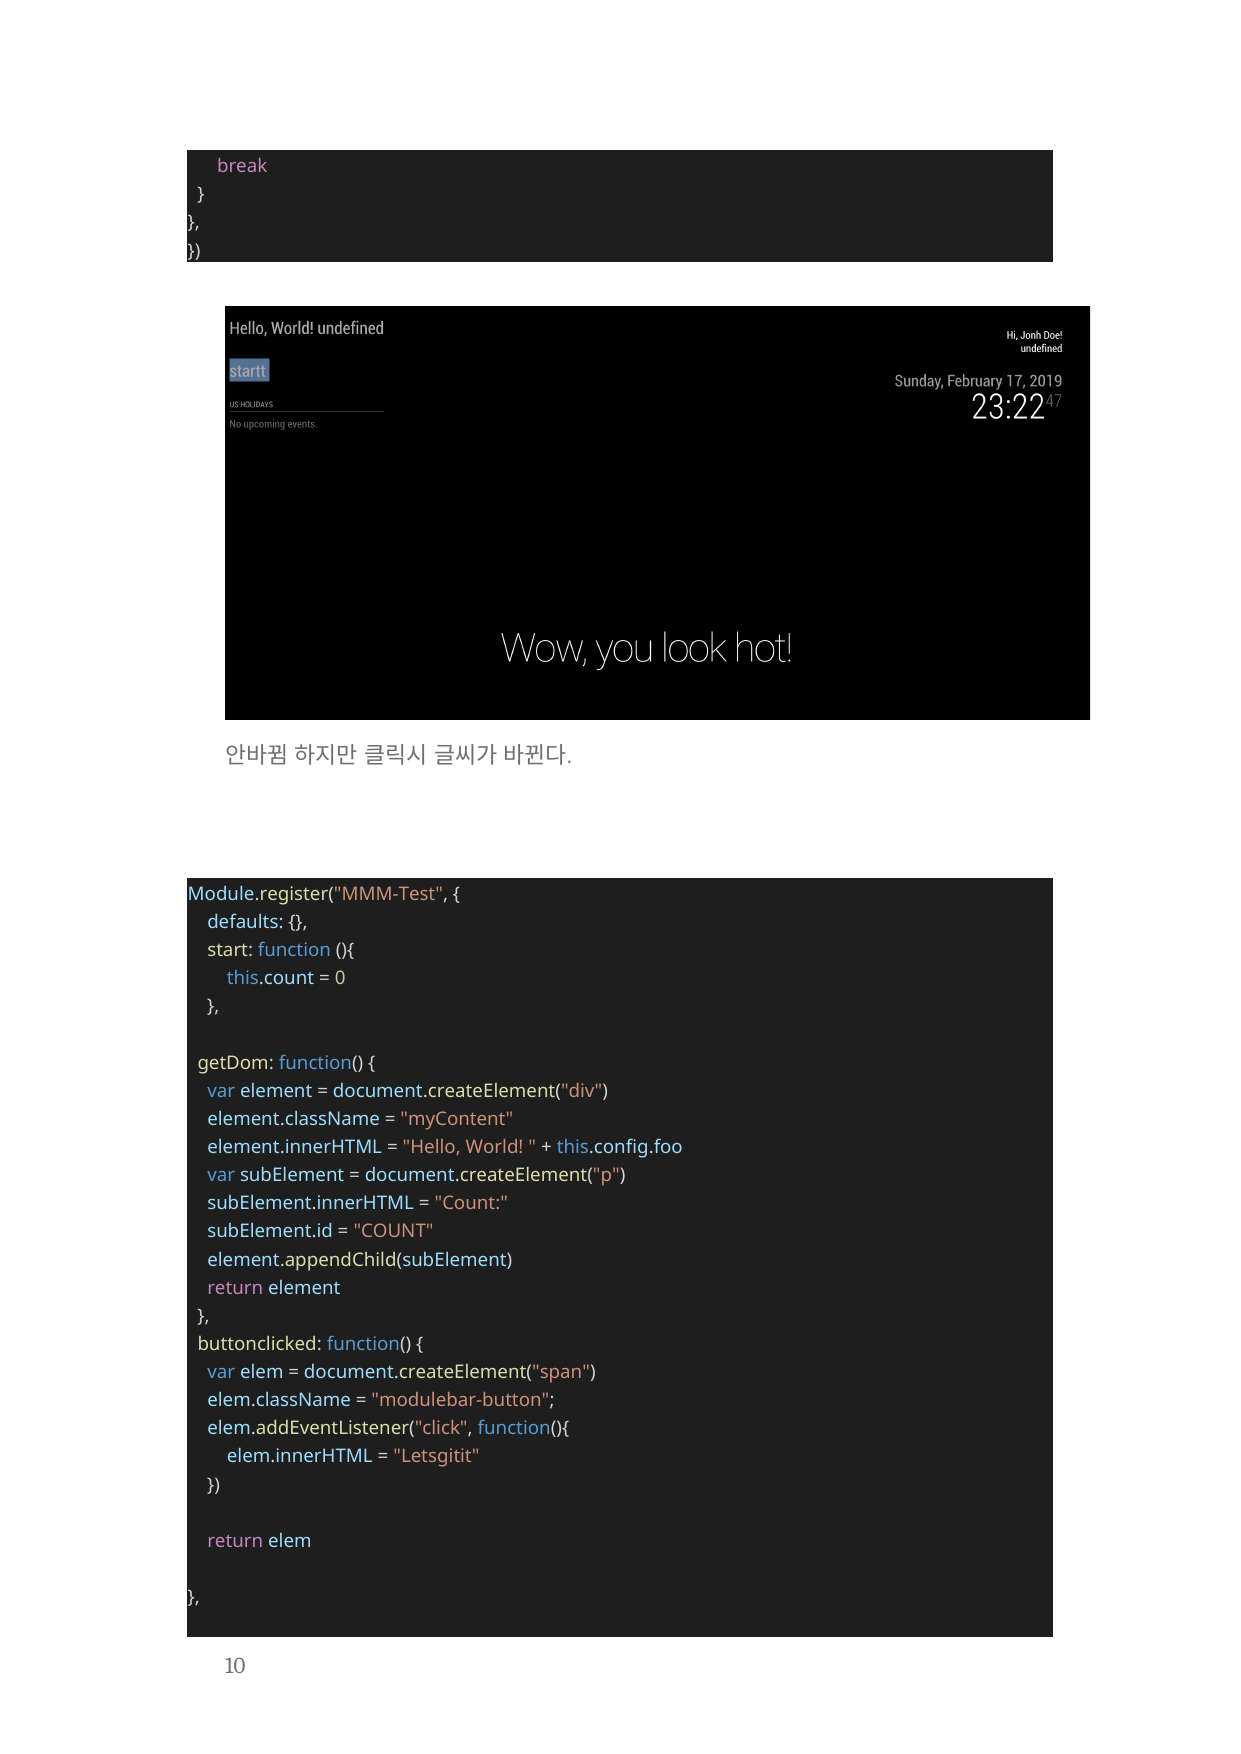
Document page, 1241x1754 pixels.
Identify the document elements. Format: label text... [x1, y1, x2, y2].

text return element [187, 1271, 1053, 1299]
text element.appendChild(subElement) [187, 1243, 1053, 1271]
text 안바뀜 하지만 클릭시 글씨가 바뀐다. [225, 737, 1053, 770]
text elem.innerHTML = "Letsgitit" [187, 1440, 1053, 1468]
text defaults: {}, [187, 906, 1053, 934]
text var element = document.createElement("div") [187, 1074, 1053, 1103]
text }, [187, 1581, 1053, 1609]
text buttonclicked: function() { [187, 1328, 1053, 1356]
text getDom: function() { [187, 1046, 1053, 1074]
text var subElement = document.createElement("p") [187, 1159, 1053, 1187]
text elem.className = "modulebar-button"; [187, 1384, 1053, 1412]
text subElement.innerHTML = "Count:" [187, 1187, 1053, 1215]
text } [187, 178, 1053, 206]
text }, [187, 990, 1053, 1018]
text Module.register("MMM-Test", { [187, 878, 1053, 906]
text this.count = 0 [187, 962, 1053, 990]
text }, [187, 1299, 1053, 1328]
text }) [187, 1468, 1053, 1496]
text return elem [187, 1524, 1053, 1553]
text element.className = "myContent" [187, 1103, 1053, 1131]
text }) [187, 234, 1053, 262]
text subElement.id = "COUNT" [187, 1215, 1053, 1243]
text start: function (){ [187, 934, 1053, 962]
text }, [187, 206, 1053, 234]
text element.innerHTML = "Hello, World! " + this.config.foo [187, 1131, 1053, 1159]
text break [187, 150, 1053, 178]
picture [225, 306, 1091, 720]
text elem.addEventListener("click", function(){ [187, 1412, 1053, 1440]
text var elem = document.createElement("span") [187, 1356, 1053, 1384]
